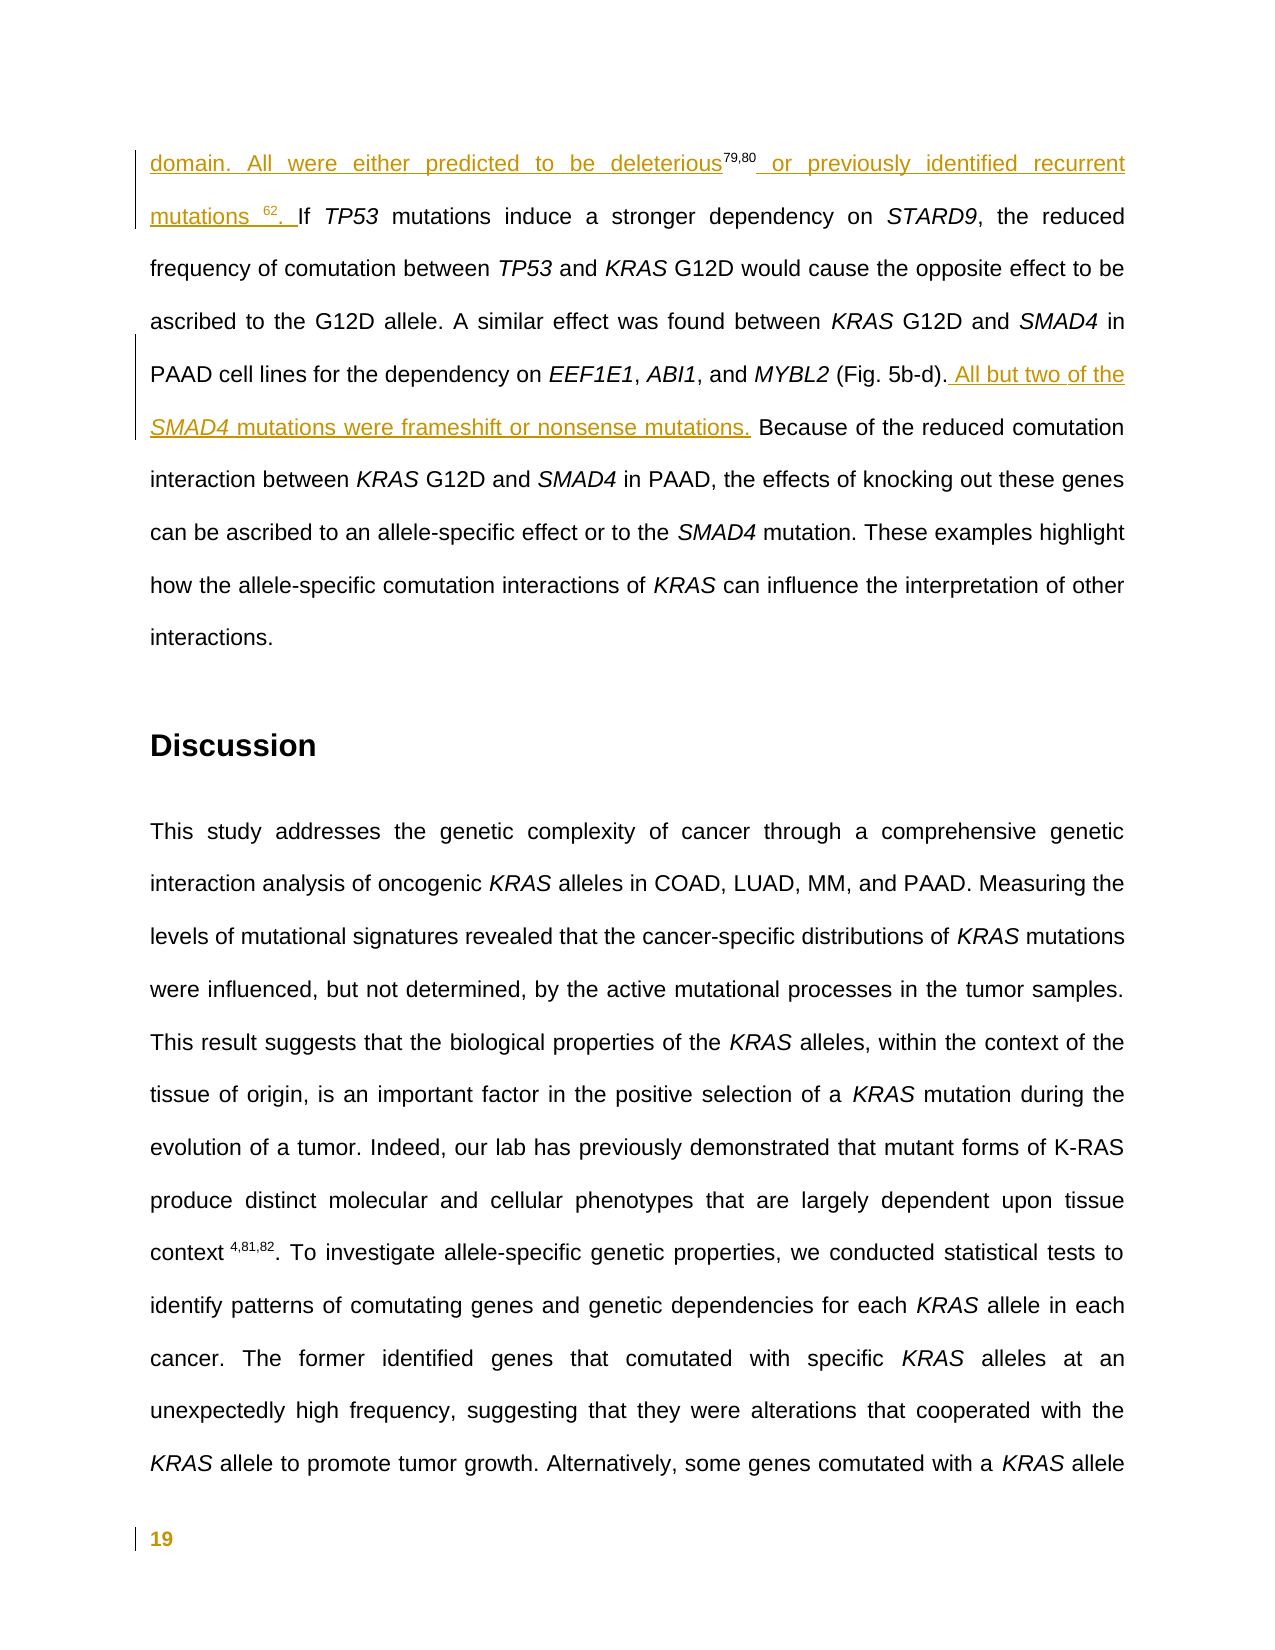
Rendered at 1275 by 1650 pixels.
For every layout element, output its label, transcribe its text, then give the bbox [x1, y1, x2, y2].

subtitle Discussion [150, 727, 1125, 763]
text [150, 150, 1125, 651]
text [150, 818, 1125, 1477]
